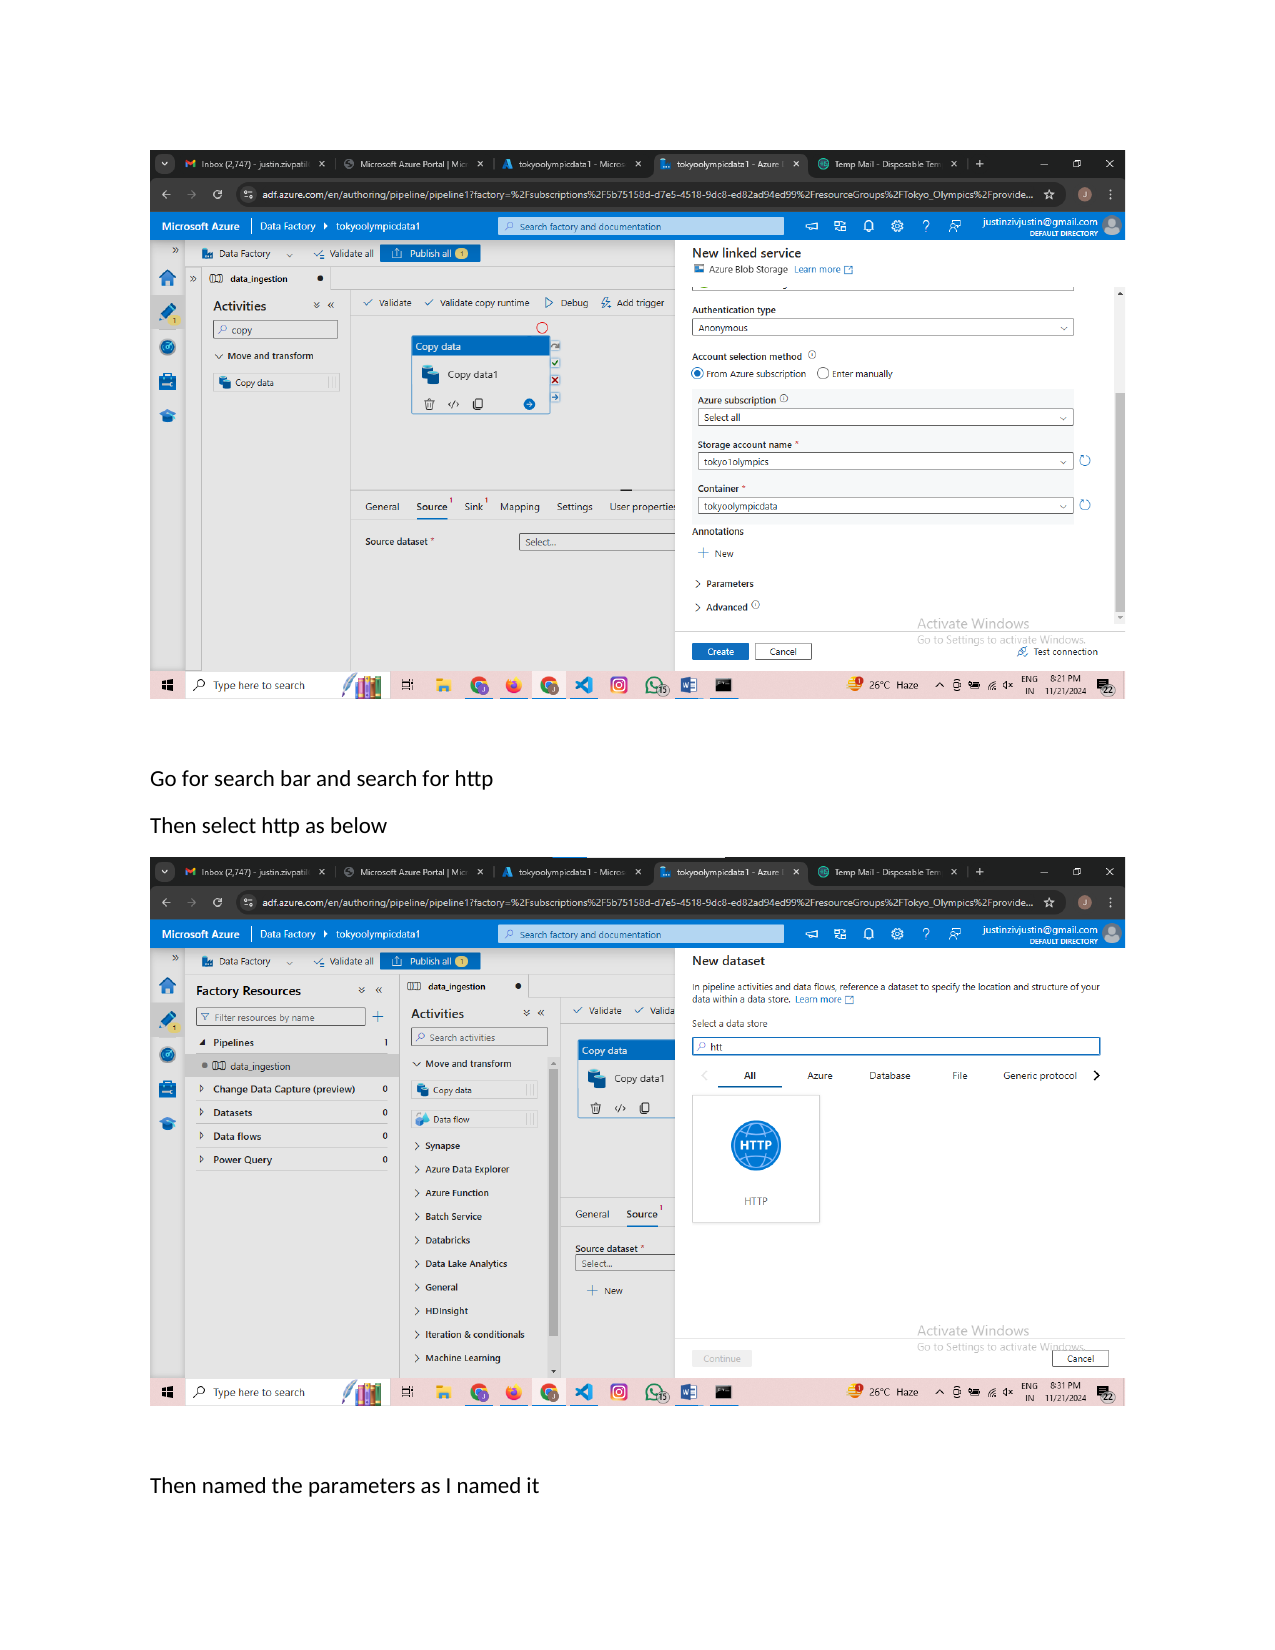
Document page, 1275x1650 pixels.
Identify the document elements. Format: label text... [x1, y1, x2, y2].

picture [150, 150, 1125, 699]
text Go for search bar and search for http [150, 764, 1125, 792]
text Then named the parameters as I named it [150, 1471, 1125, 1499]
text Then select http as below [150, 811, 1125, 839]
picture [150, 857, 1125, 1406]
